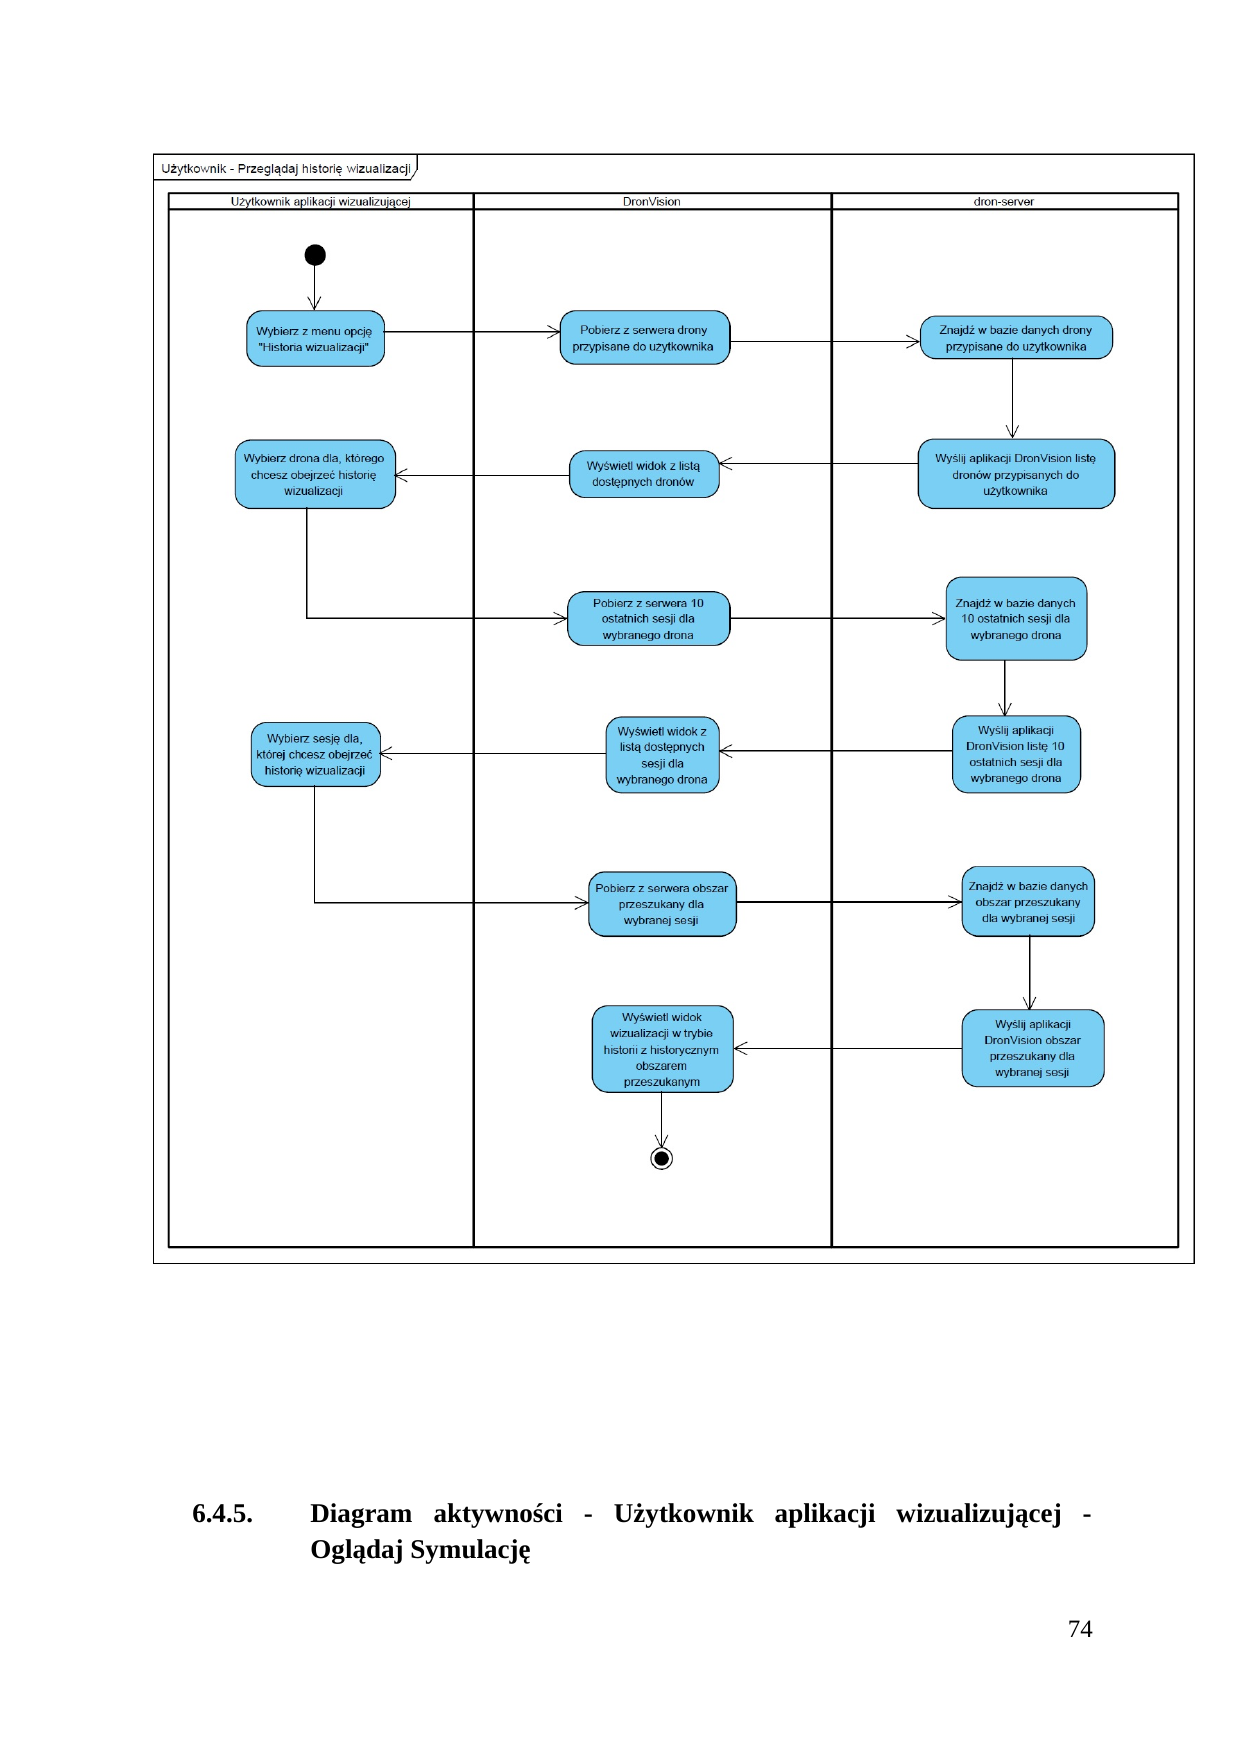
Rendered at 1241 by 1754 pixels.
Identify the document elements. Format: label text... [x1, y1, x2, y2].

subtitle Diagram aktywności - Użytkownik aplikacji wizualizującej - Oglądaj Symulację [192, 1497, 1092, 1564]
picture [147, 147, 1200, 1270]
